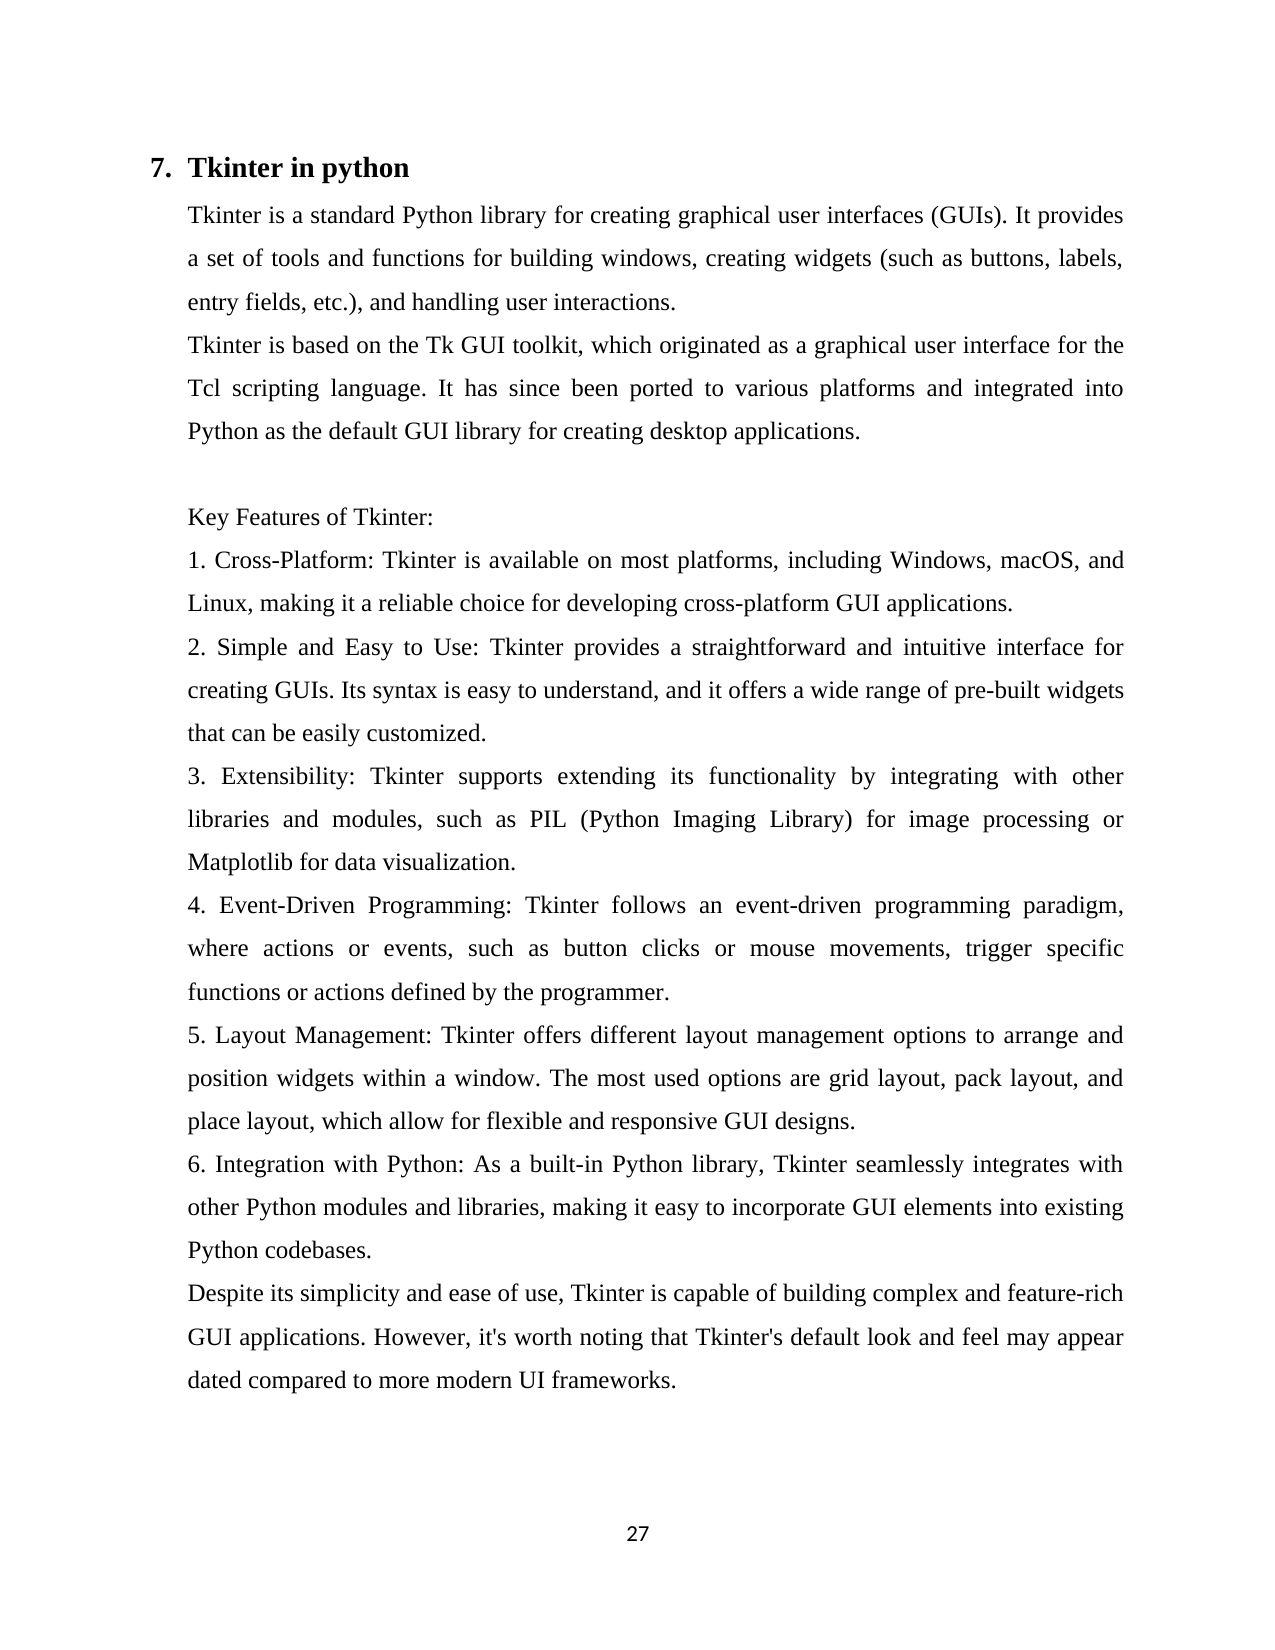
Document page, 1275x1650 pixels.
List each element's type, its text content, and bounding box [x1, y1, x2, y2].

list 6. Integration with Python: As a built-in Python library, Tkinter seamlessly integrates with other Python modules and libraries, making it easy to incorporate GUI elements into existing Python codebases. [187, 1149, 1125, 1264]
list 1. Cross-Platform: Tkinter is available on most platforms, including Windows, macOS, and Linux, making it a reliable choice for developing cross-platform GUI applications. [187, 545, 1125, 617]
list 5. Layout Management: Tkinter offers different layout management options to arrange and position widgets within a window. The most used options are grid layout, pack layout, and place layout, which allow for flexible and responsive GUI designs. [187, 1020, 1125, 1135]
list Key Features of Tkinter: [187, 502, 1125, 531]
list 2. Simple and Easy to Use: Tkinter provides a straightforward and intuitive interface for creating GUIs. Its syntax is easy to understand, and it offers a wide range of pre-built widgets that can be easily customized. [187, 632, 1125, 747]
list 3. Extensibility: Tkinter supports extending its functionality by integrating with other libraries and modules, such as PIL (Python Imaging Library) for image processing or Matplotlib for data visualization. [187, 761, 1125, 876]
list Tkinter is based on the Tk GUI toolkit, which originated as a graphical user interface for the Tcl scripting language. It has since been ported to various platforms and integrated into Python as the default GUI library for creating desktop applications. [187, 330, 1125, 445]
list 4. Event-Driven Programming: Tkinter follows an event-driven programming paradigm, where actions or events, such as button clicks or mouse movements, trigger specific functions or actions defined by the programmer. [187, 890, 1125, 1005]
list Tkinter is a standard Python library for creating graphical user interfaces (GUIs). It provides a set of tools and functions for building windows, creating widgets (such as buttons, labels, entry fields, etc.), and handling user interactions. [187, 200, 1125, 315]
list Despite its simplicity and ease of use, Tkinter is capable of building complex and feature-rich GUI applications. However, it's worth noting that Tkinter's default look and feel may appear dated compared to more modern UI frameworks. [187, 1278, 1125, 1393]
list Tkinter in python [150, 150, 1125, 183]
